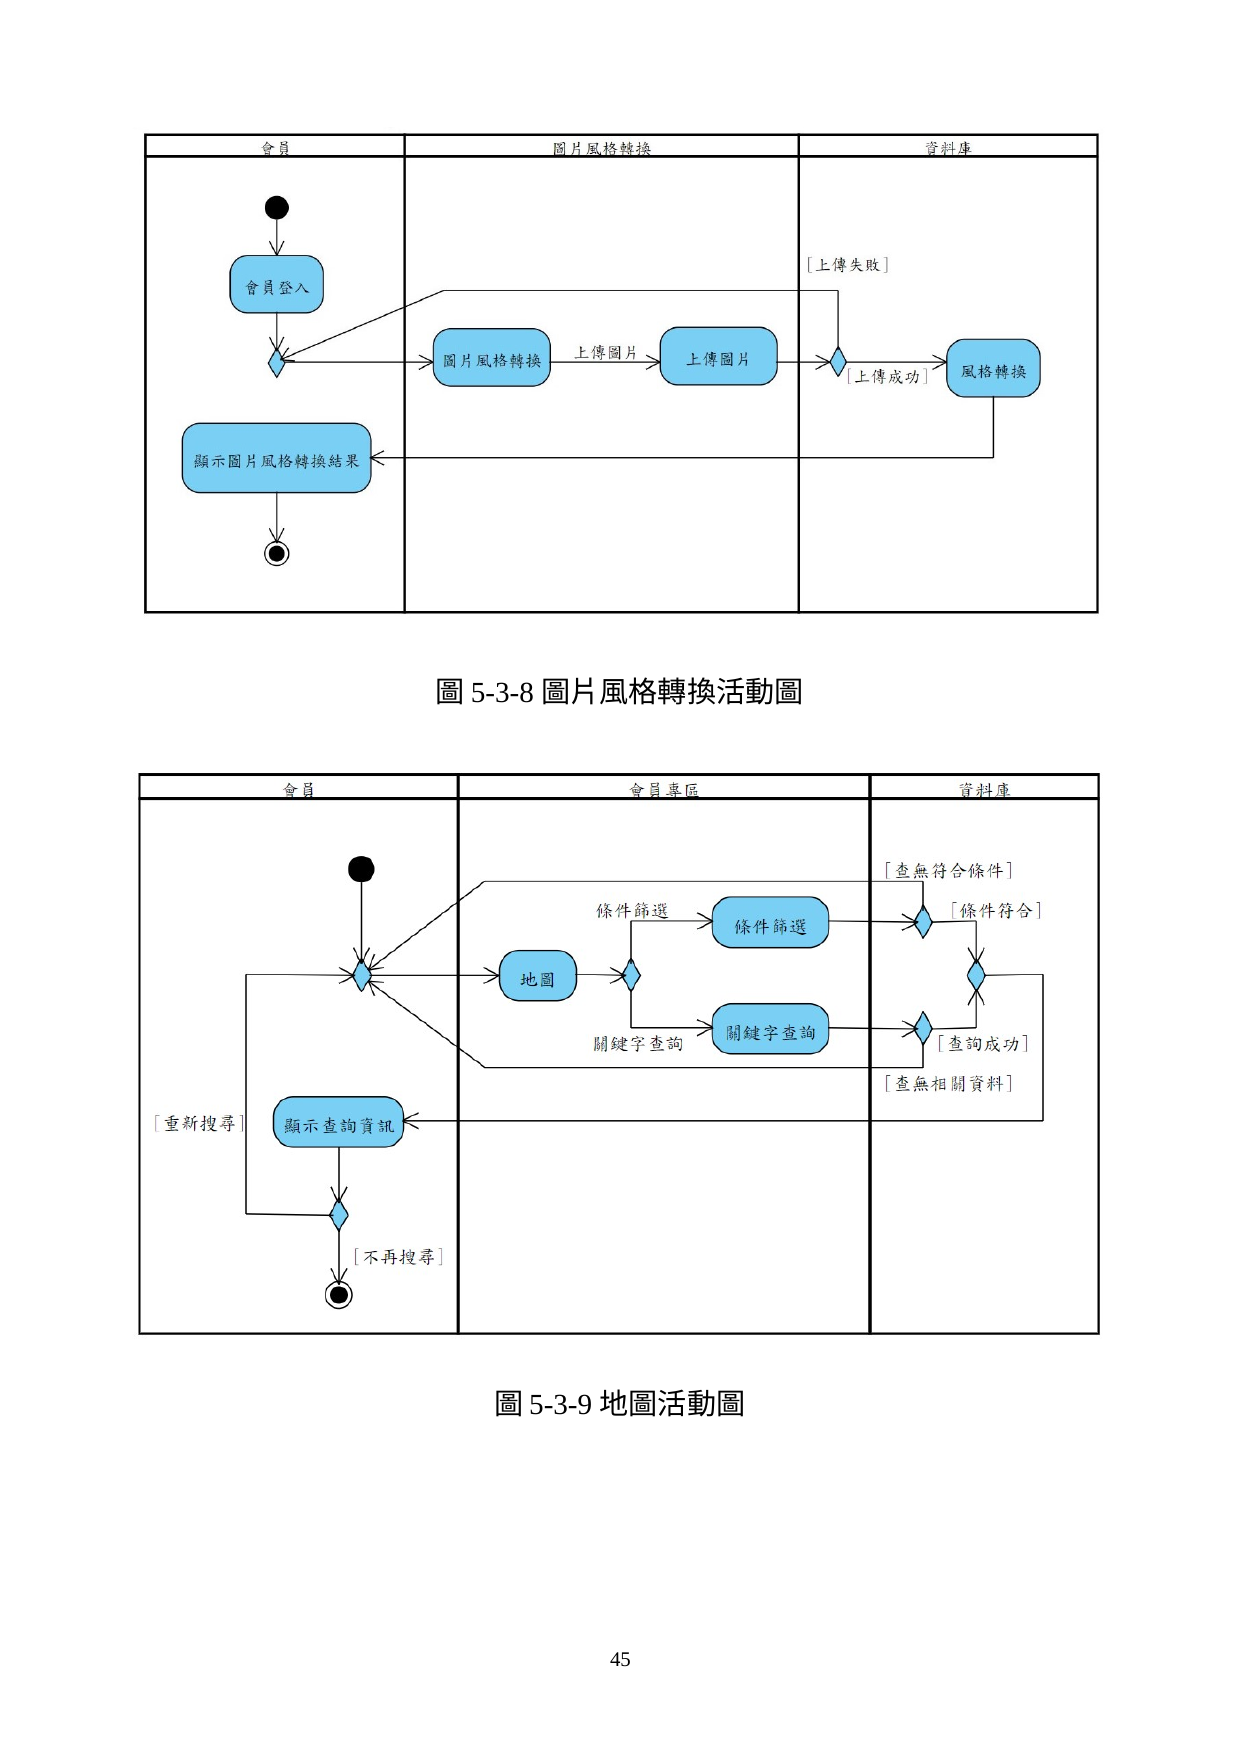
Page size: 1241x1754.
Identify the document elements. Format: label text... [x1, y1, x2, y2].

table_cell 圖5-3-8 圖片風格轉換活動圖 [118, 652, 1121, 764]
picture [132, 127, 1107, 623]
picture [132, 764, 1107, 1342]
table_cell 圖5-3-9 地圖活動圖 [118, 1365, 1121, 1439]
table_header [118, 127, 1121, 652]
table_cell [118, 765, 1121, 1364]
